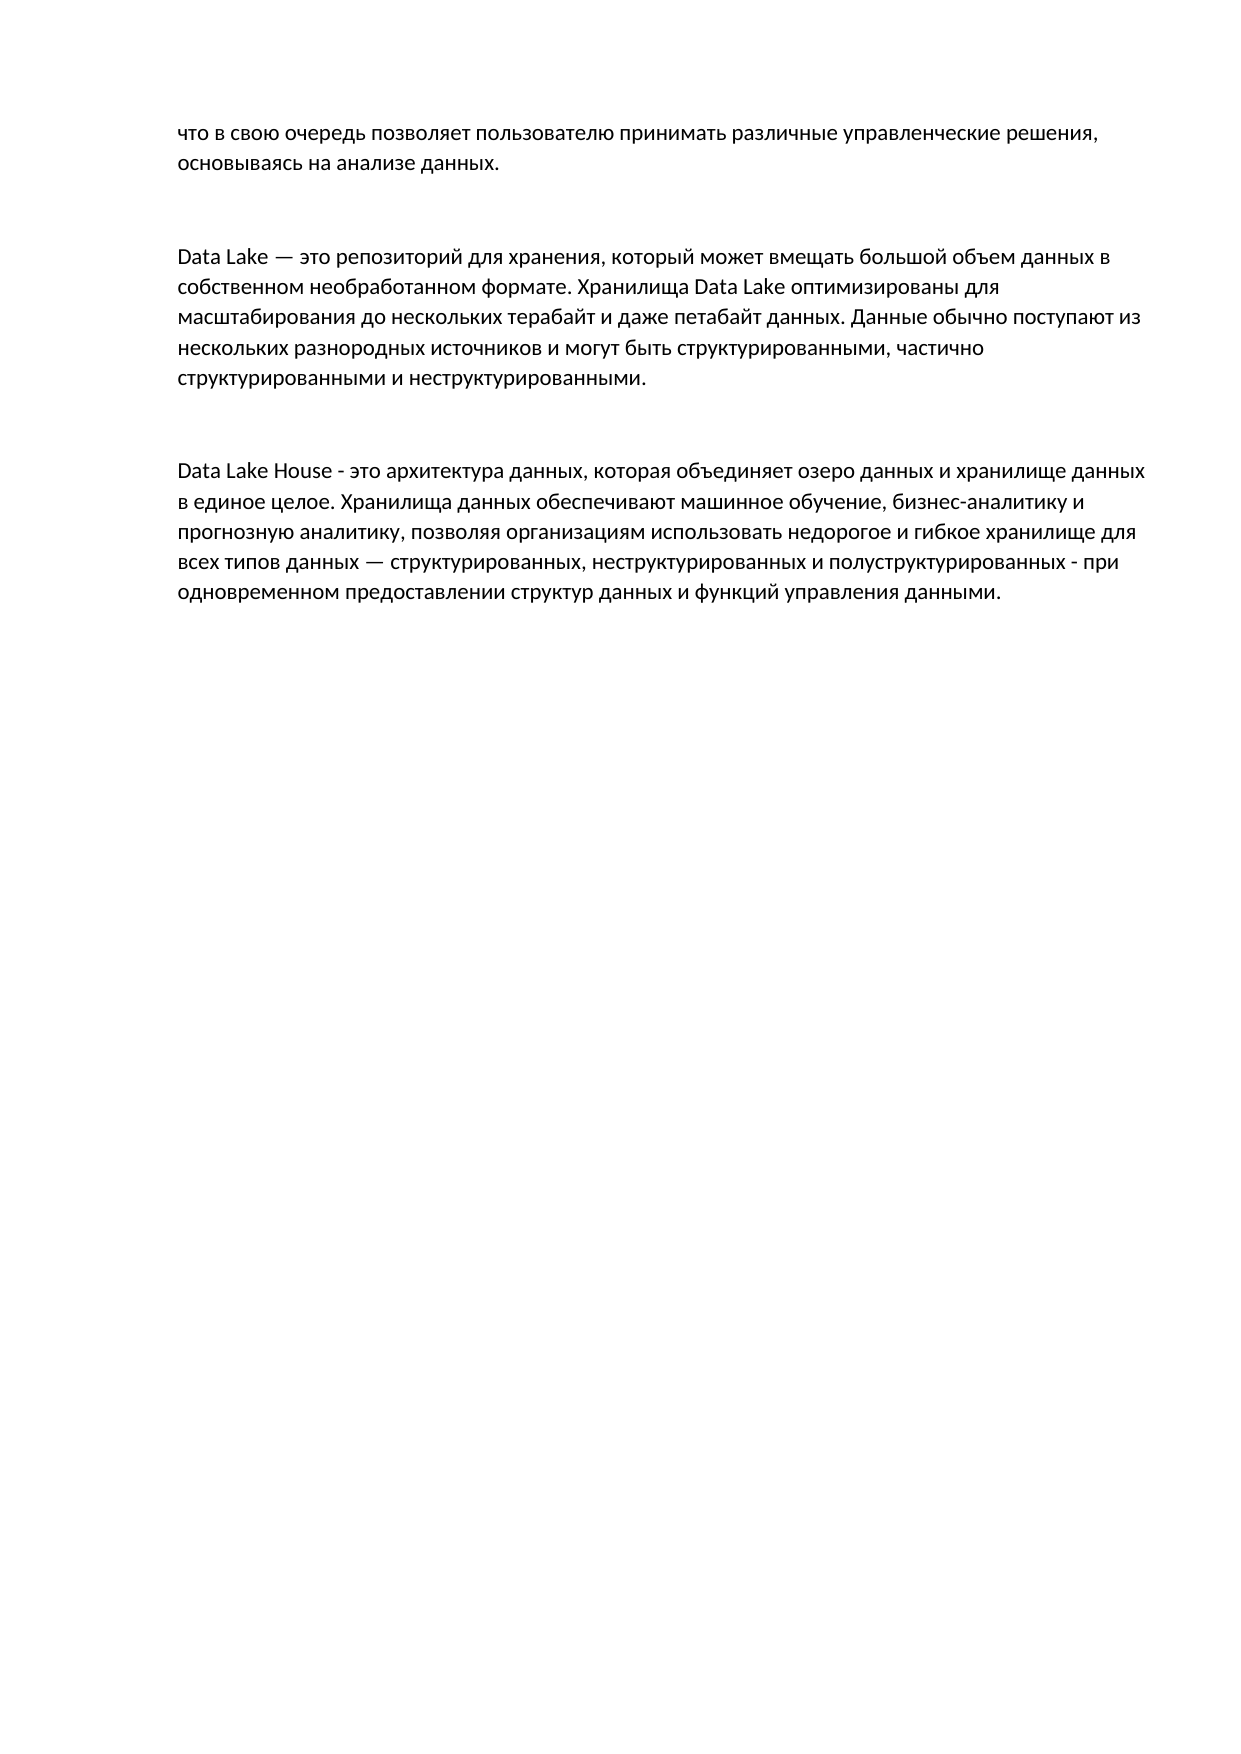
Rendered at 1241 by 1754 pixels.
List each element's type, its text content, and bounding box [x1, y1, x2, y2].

text Data Lake — это репозиторий для хранения, который может вмещать большой объем данных в собственном необработанном формате. Хранилища Data Lake оптимизированы для масштабирования до нескольких терабайт и даже петабайт данных. Данные обычно поступают из нескольких разнородных источников и могут быть структурированными, частично структурированными и неструктурированными. [177, 242, 1152, 391]
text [177, 118, 1152, 176]
text Data Lake House - это архитектура данных, которая объединяет озеро данных и хранилище данных в единое целое. Хранилища данных обеспечивают машинное обучение, бизнес-аналитику и прогнозную аналитику, позволяя организациям использовать недорогое и гибкое хранилище для всех типов данных — структурированных, неструктурированных и полуструктурированных - при одновременном предоставлении структур данных и функций управления данными. [177, 457, 1152, 606]
